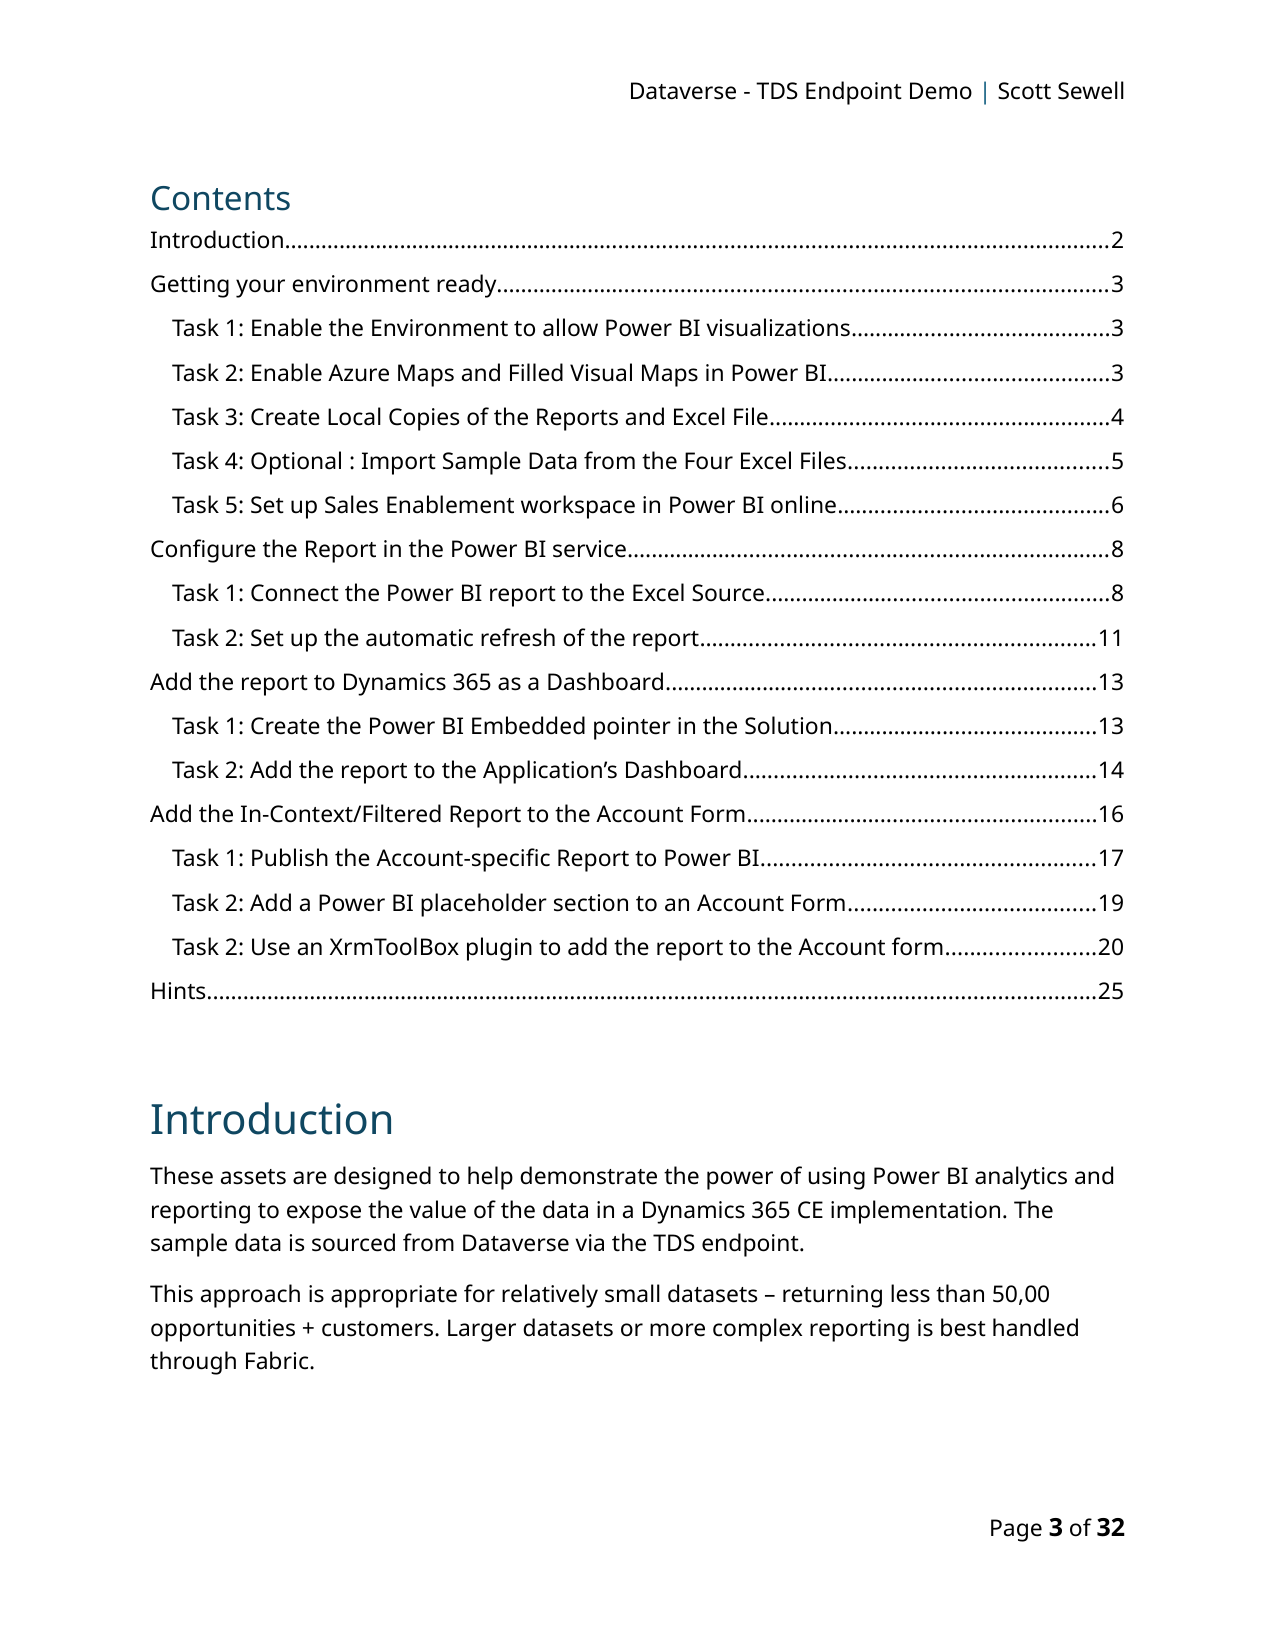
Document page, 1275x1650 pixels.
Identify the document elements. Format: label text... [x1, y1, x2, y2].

subtitle Introduction [150, 1090, 1125, 1147]
text These assets are designed to help demonstrate the power of using Power BI analytics and reporting to expose the value of the data in a Dynamics 365 CE implementation. The sample data is sourced from Dataverse via the TDS endpoint. [150, 1160, 1125, 1258]
text This approach is appropriate for relatively small datasets – returning less than 50,00 opportunities + customers. Larger datasets or more complex reporting is best handled through Fabric. [150, 1278, 1125, 1376]
